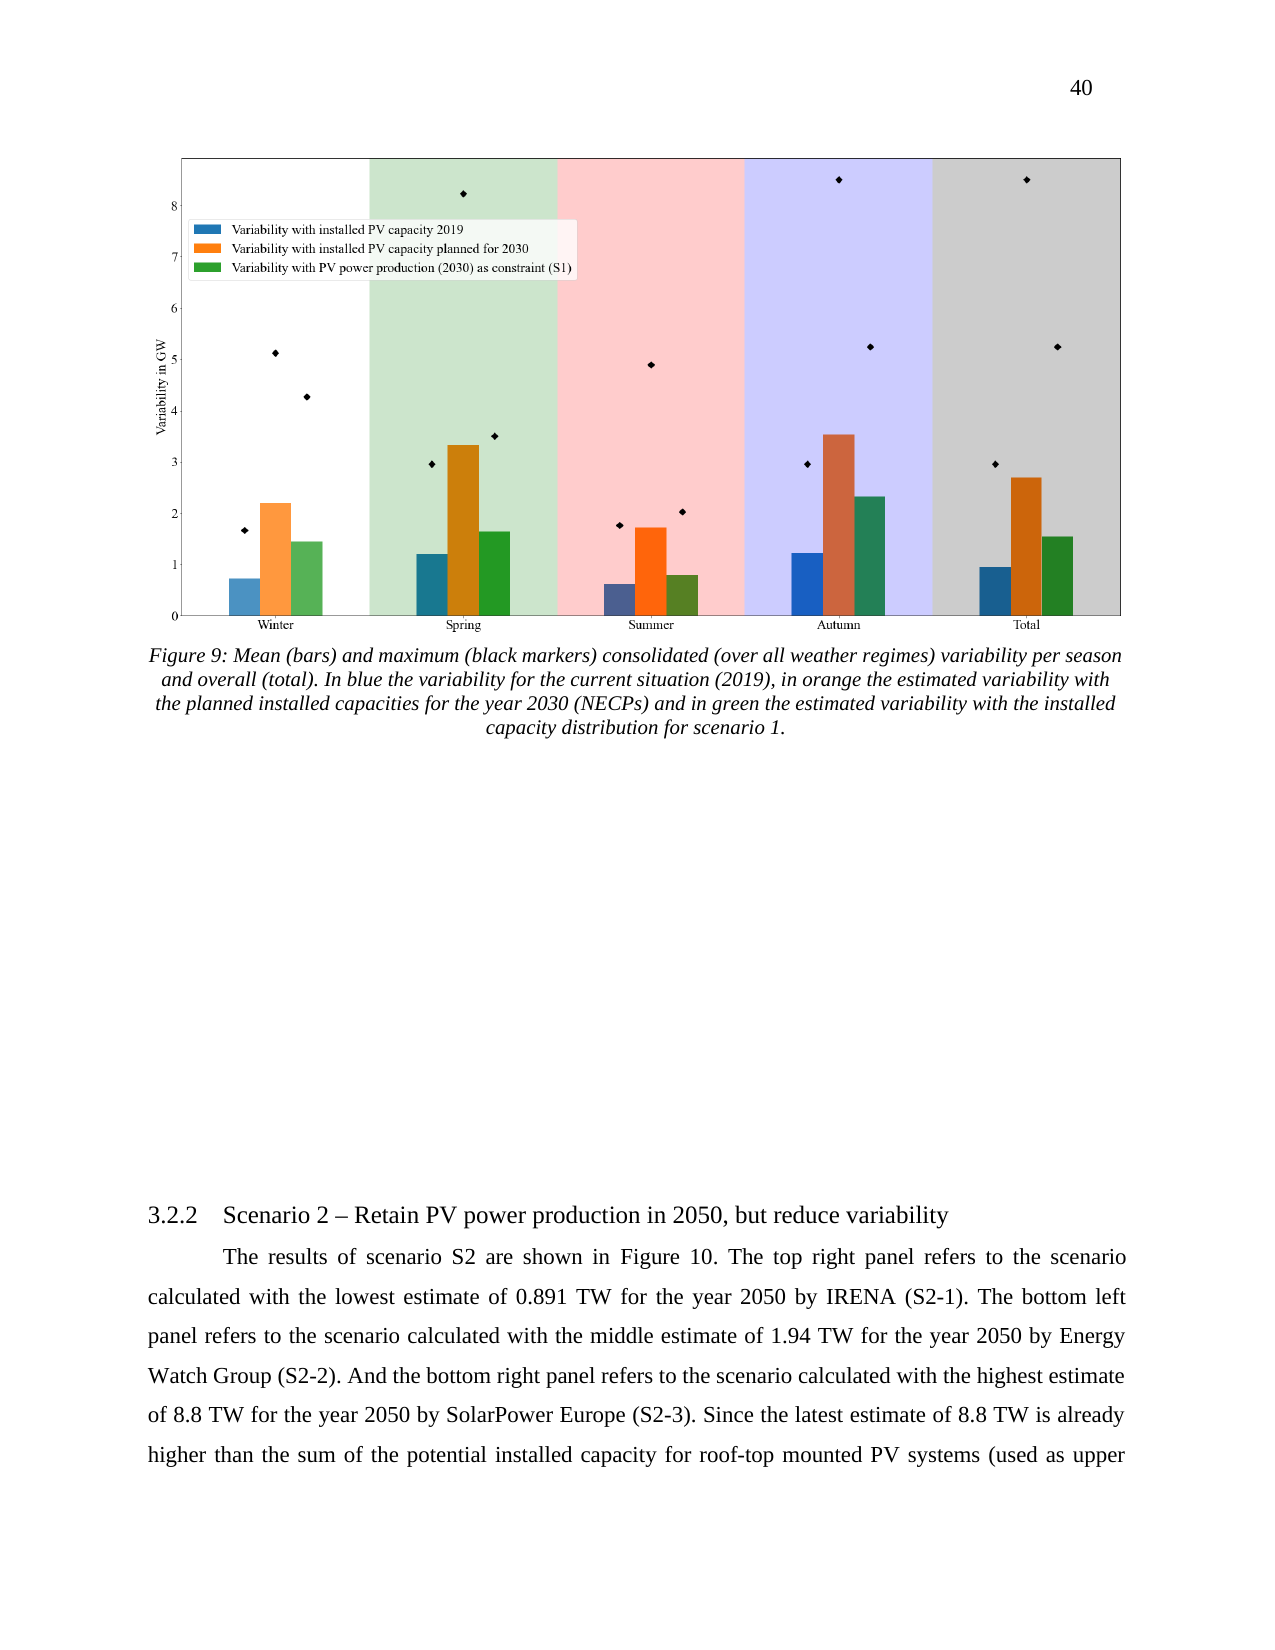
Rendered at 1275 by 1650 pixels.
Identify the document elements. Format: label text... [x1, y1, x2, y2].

subtitle Scenario 2 – Retain PV power production in 2050, but reduce variability [148, 1200, 1127, 1229]
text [148, 1243, 1127, 1467]
picture [146, 150, 1128, 641]
